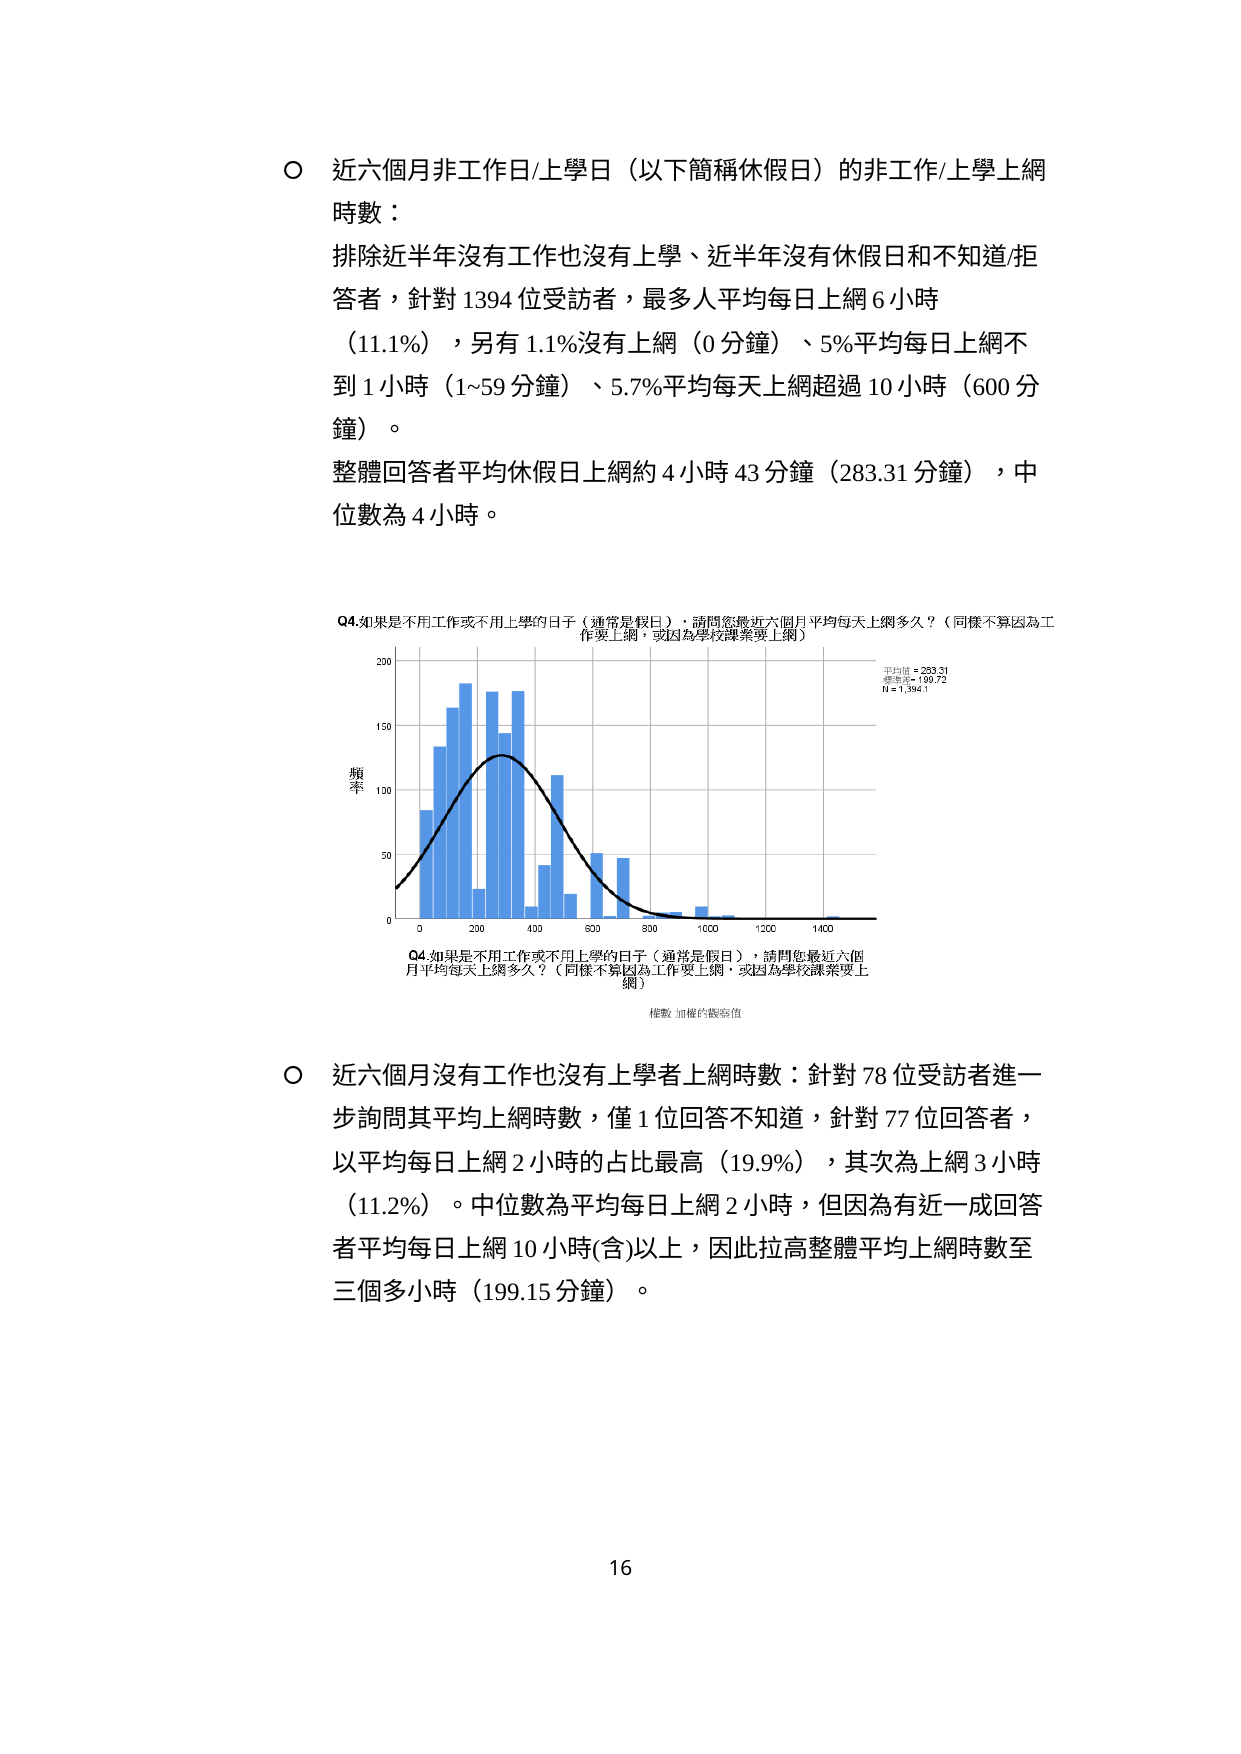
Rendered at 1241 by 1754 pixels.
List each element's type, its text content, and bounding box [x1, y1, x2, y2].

picture [331, 600, 1059, 1029]
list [282, 1055, 1053, 1308]
